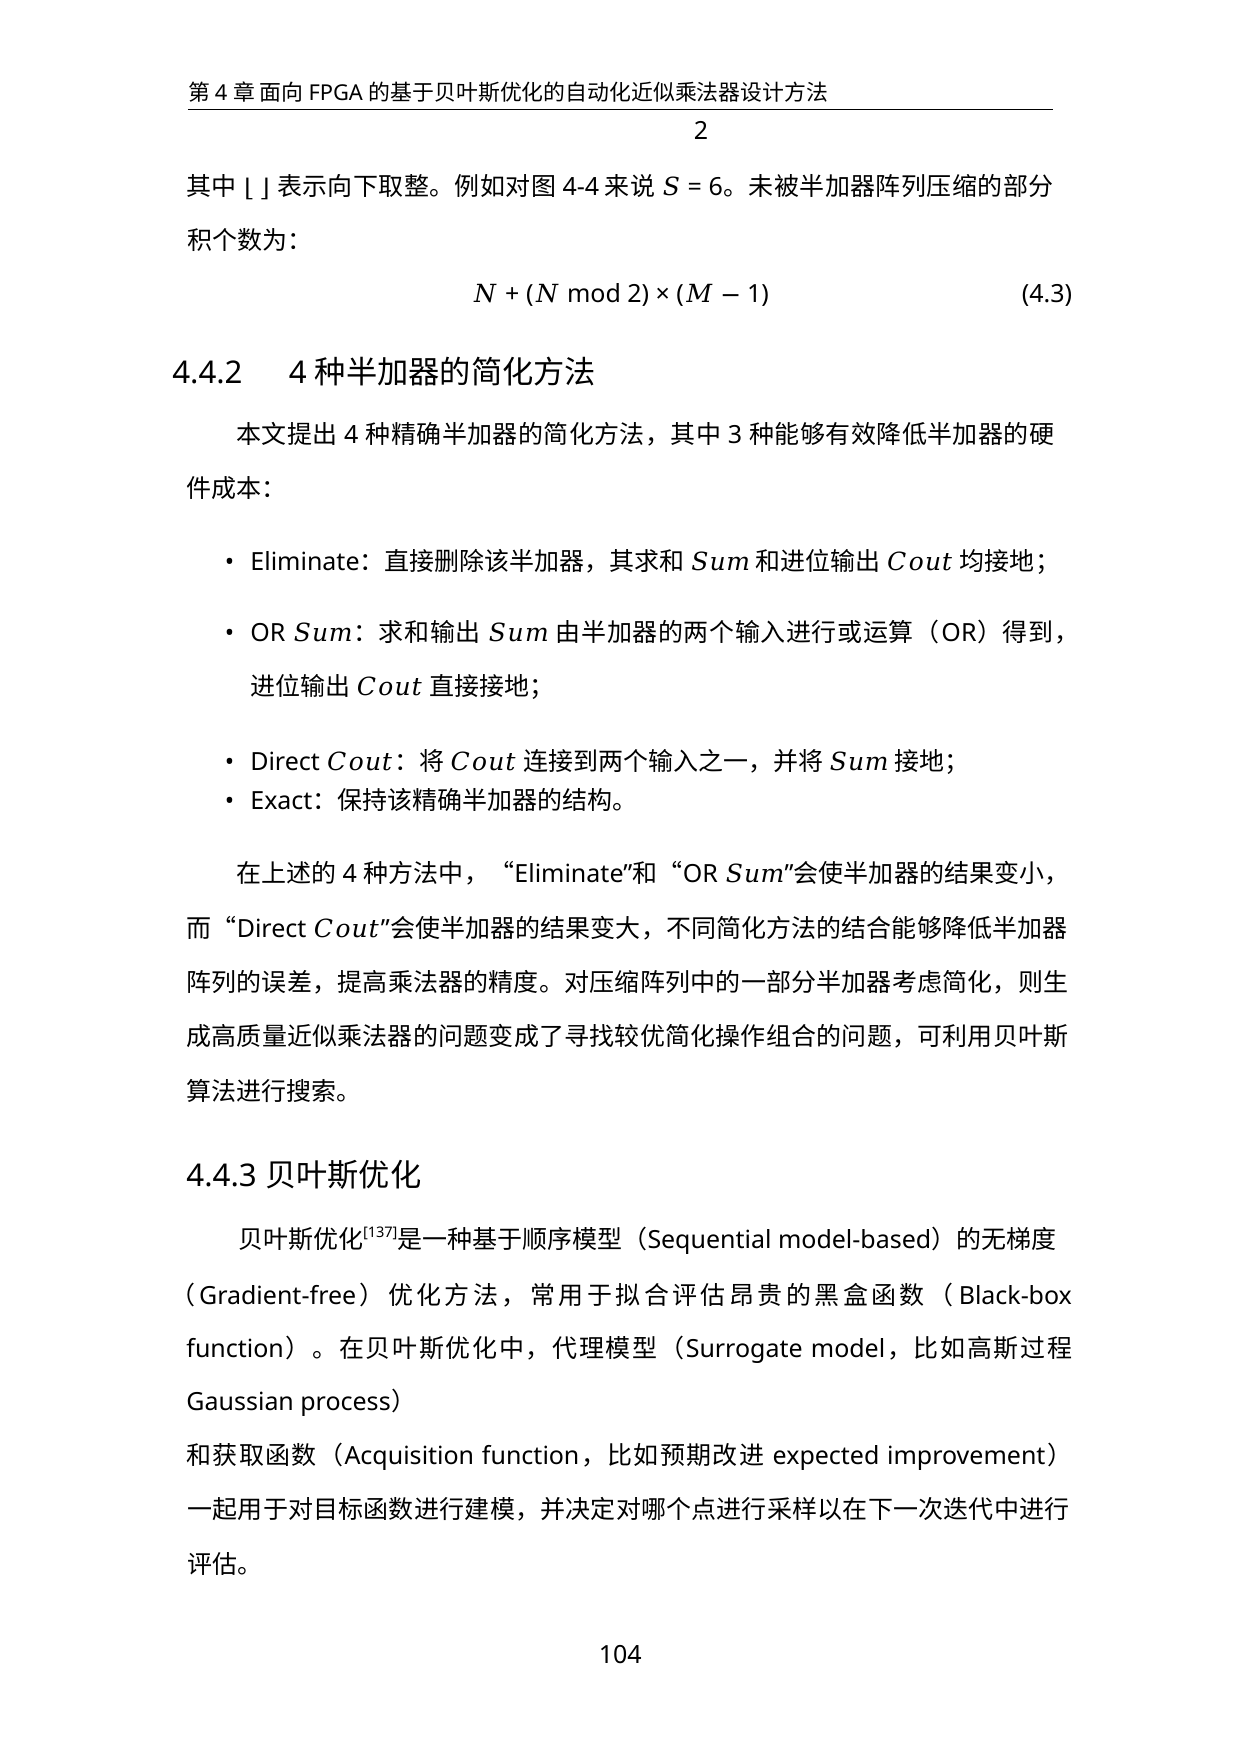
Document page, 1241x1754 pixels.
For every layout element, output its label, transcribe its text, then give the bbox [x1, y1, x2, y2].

text （Gradient-free）优化方法，常用于拟合评估昂贵的黑盒函数（Black-box function）。在贝叶斯优化中，代理模型（Surrogate model，比如高斯过程 Gaussian process） [170, 1275, 1072, 1418]
list Exact：保持该精确半加器的结构。 [224, 781, 1054, 817]
text 其中 ⌊ ⌋ 表示向下取整。例如对图4-4来说 𝑆 = 6。未被半加器阵列压缩的部分积个数为： [186, 166, 1054, 257]
text 4.4.2 4 种半加器的简化方法 [172, 347, 1072, 392]
text 在上述的 4 种方法中，“Eliminate”和“OR 𝑆𝑢𝑚”会使半加器的结果变小，而“Direct 𝐶𝑜𝑢𝑡”会使半加器的结果变大，不同简化方法的结合能够降低半加器阵列的误差，提高乘法器的精度。对压缩阵列中的一部分半加器考虑简化，则生成高质量近似乘法器的问题变成了寻找较优简化操作组合的问题，可利用贝叶斯算法进行搜索。 [186, 854, 1070, 1107]
text 贝叶斯优化[137]是一种基于顺序模型（Sequential model-based）的无梯度 [238, 1220, 1072, 1256]
text 𝑁 + (𝑁 mod 2) × (𝑀 − 1) (4.3) [172, 275, 1072, 309]
text 本文提出 4 种精确半加器的简化方法，其中 3 种能够有效降低半加器的硬件成本： [186, 414, 1054, 505]
text 4.4.3 贝叶斯优化 [186, 1150, 514, 1196]
text 2 [359, 109, 1042, 147]
list Direct 𝐶𝑜𝑢𝑡：将 𝐶𝑜𝑢𝑡 连接到两个输入之一，并将 𝑆𝑢𝑚 接地； [224, 741, 1054, 777]
text 和获取函数（Acquisition function，比如预期改进 expected improvement）一起用于对目标函数进行建模，并决定对哪个点进行采样以在下一次迭代中进行评估。 [186, 1435, 1072, 1580]
list OR 𝑆𝑢𝑚：求和输出 𝑆𝑢𝑚 由半加器的两个输入进行或运算（OR）得到，进位输出 𝐶𝑜𝑢𝑡 直接接地； [224, 612, 1054, 703]
list Eliminate：直接删除该半加器，其求和 𝑆𝑢𝑚 和进位输出 𝐶𝑜𝑢𝑡 均接地； [224, 541, 1054, 577]
